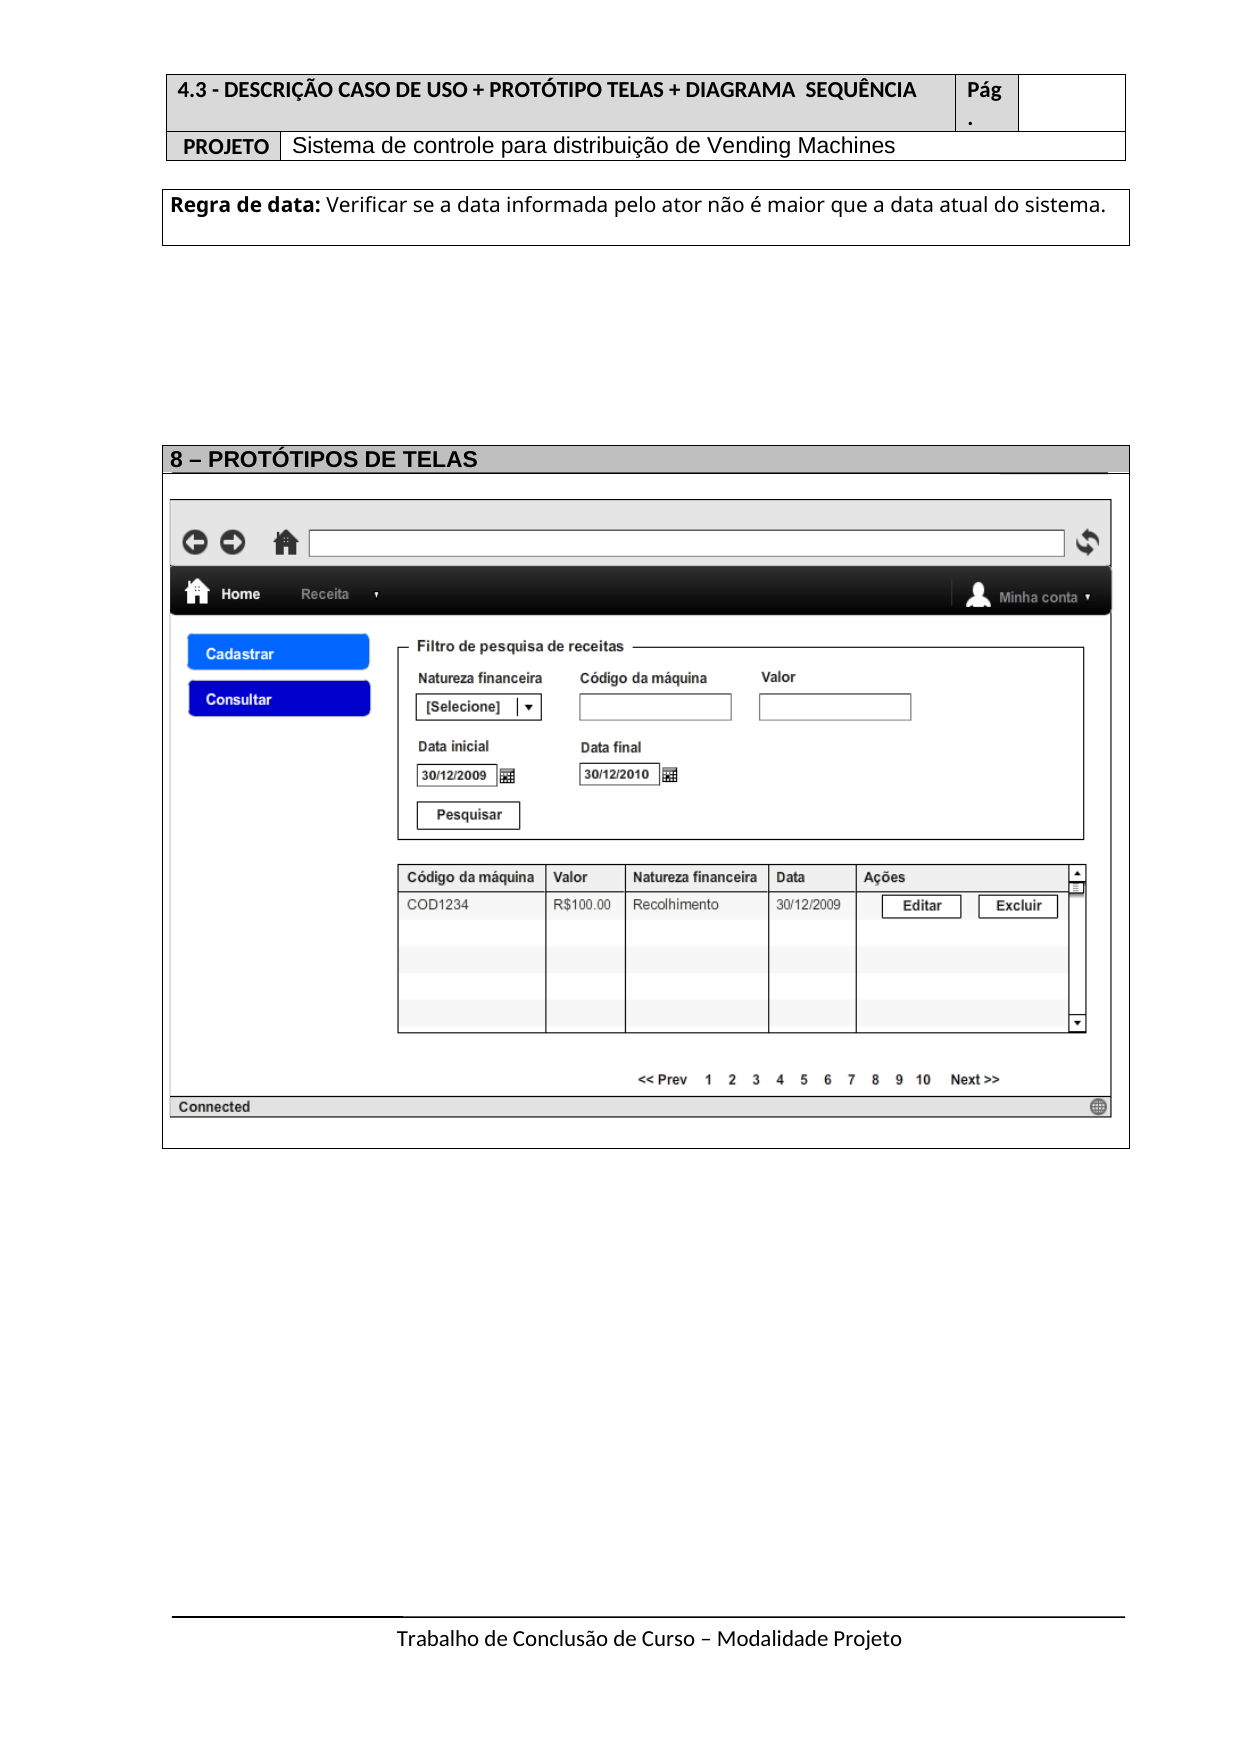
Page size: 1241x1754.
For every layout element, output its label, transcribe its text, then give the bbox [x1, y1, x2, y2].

picture [169, 499, 1115, 1121]
table_cell [163, 474, 1129, 1147]
table_header 8 – PROTÓTIPOS DE TELAS [163, 446, 1129, 472]
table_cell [163, 190, 1129, 245]
